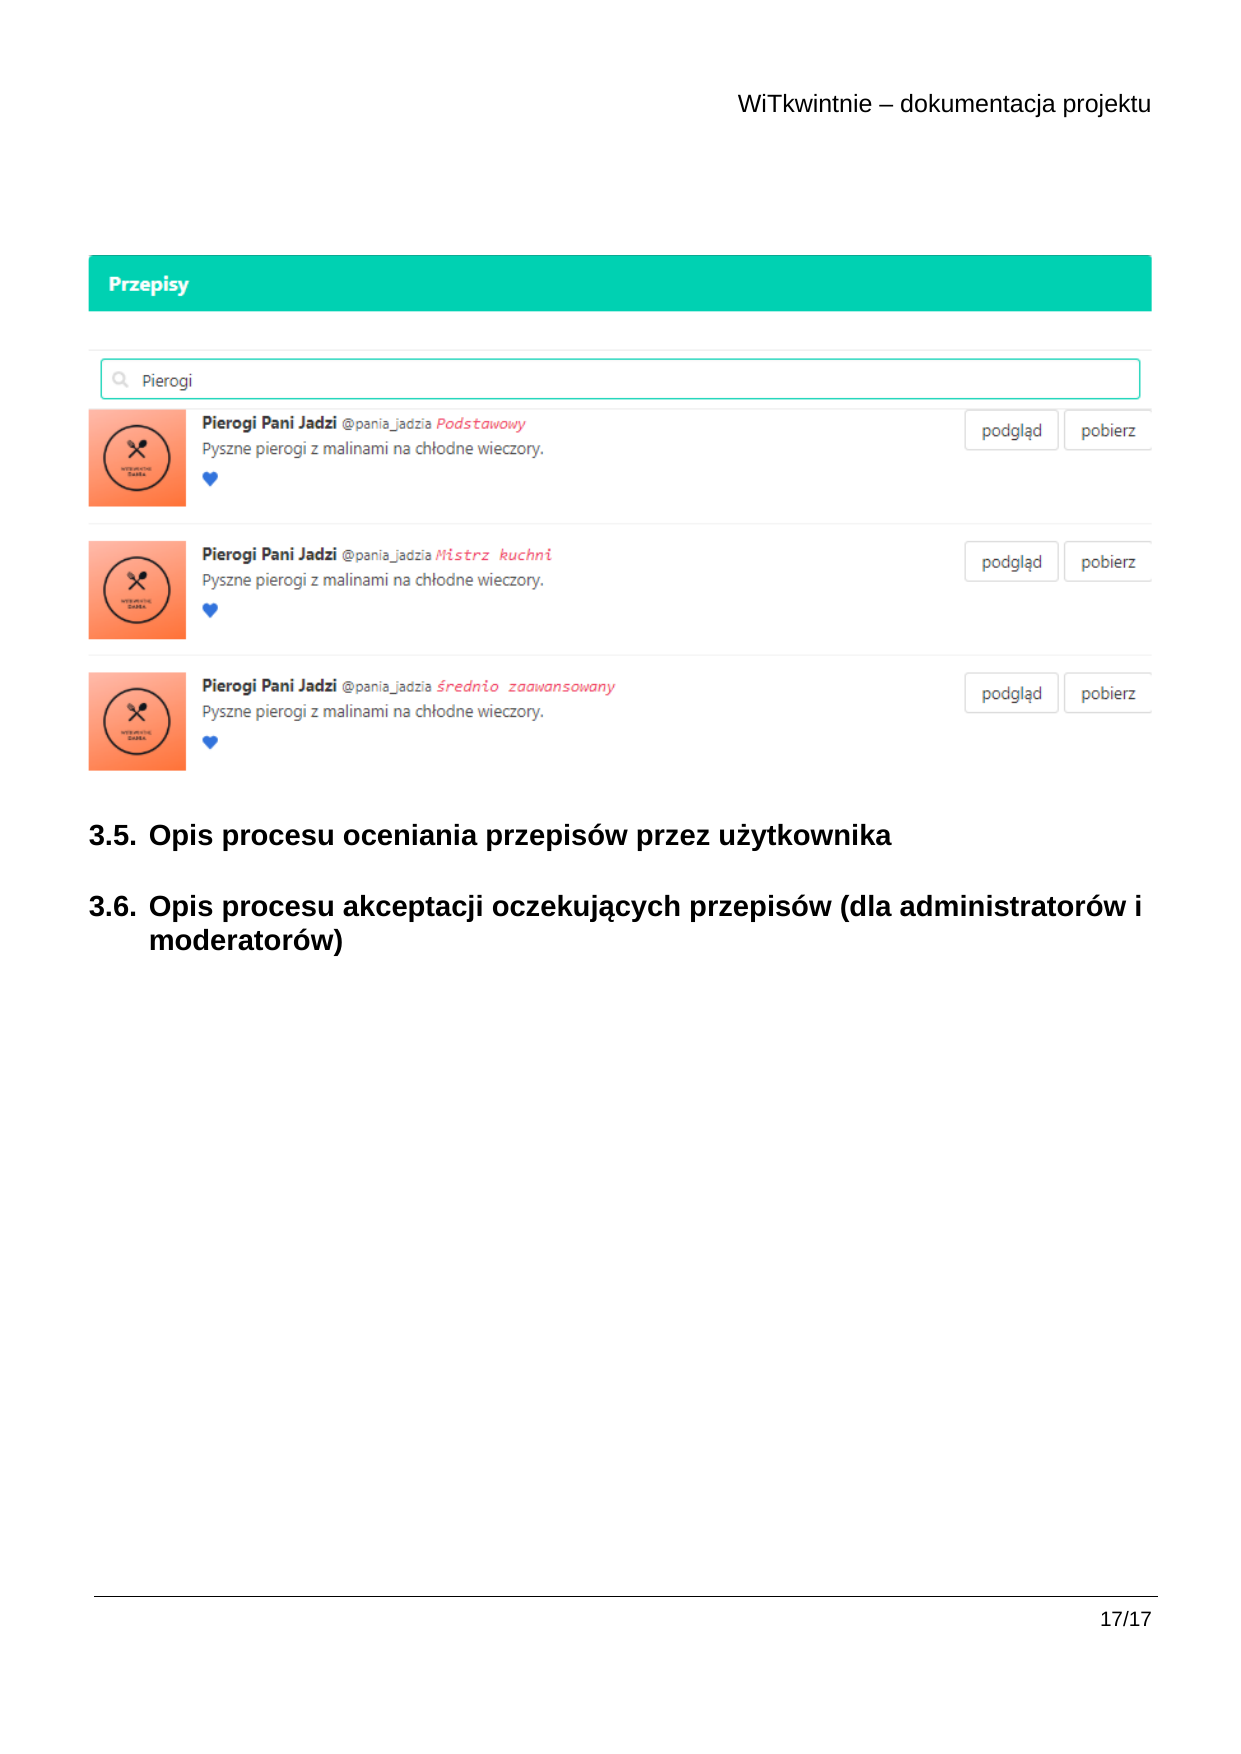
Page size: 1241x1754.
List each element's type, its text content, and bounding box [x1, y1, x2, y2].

subtitle Opis procesu oceniania przepisów przez użytkownika [88, 818, 1152, 852]
picture [88, 255, 1152, 781]
subtitle Opis procesu akceptacji oczekujących przepisów (dla administratorów i moderatorów) [88, 889, 1152, 956]
